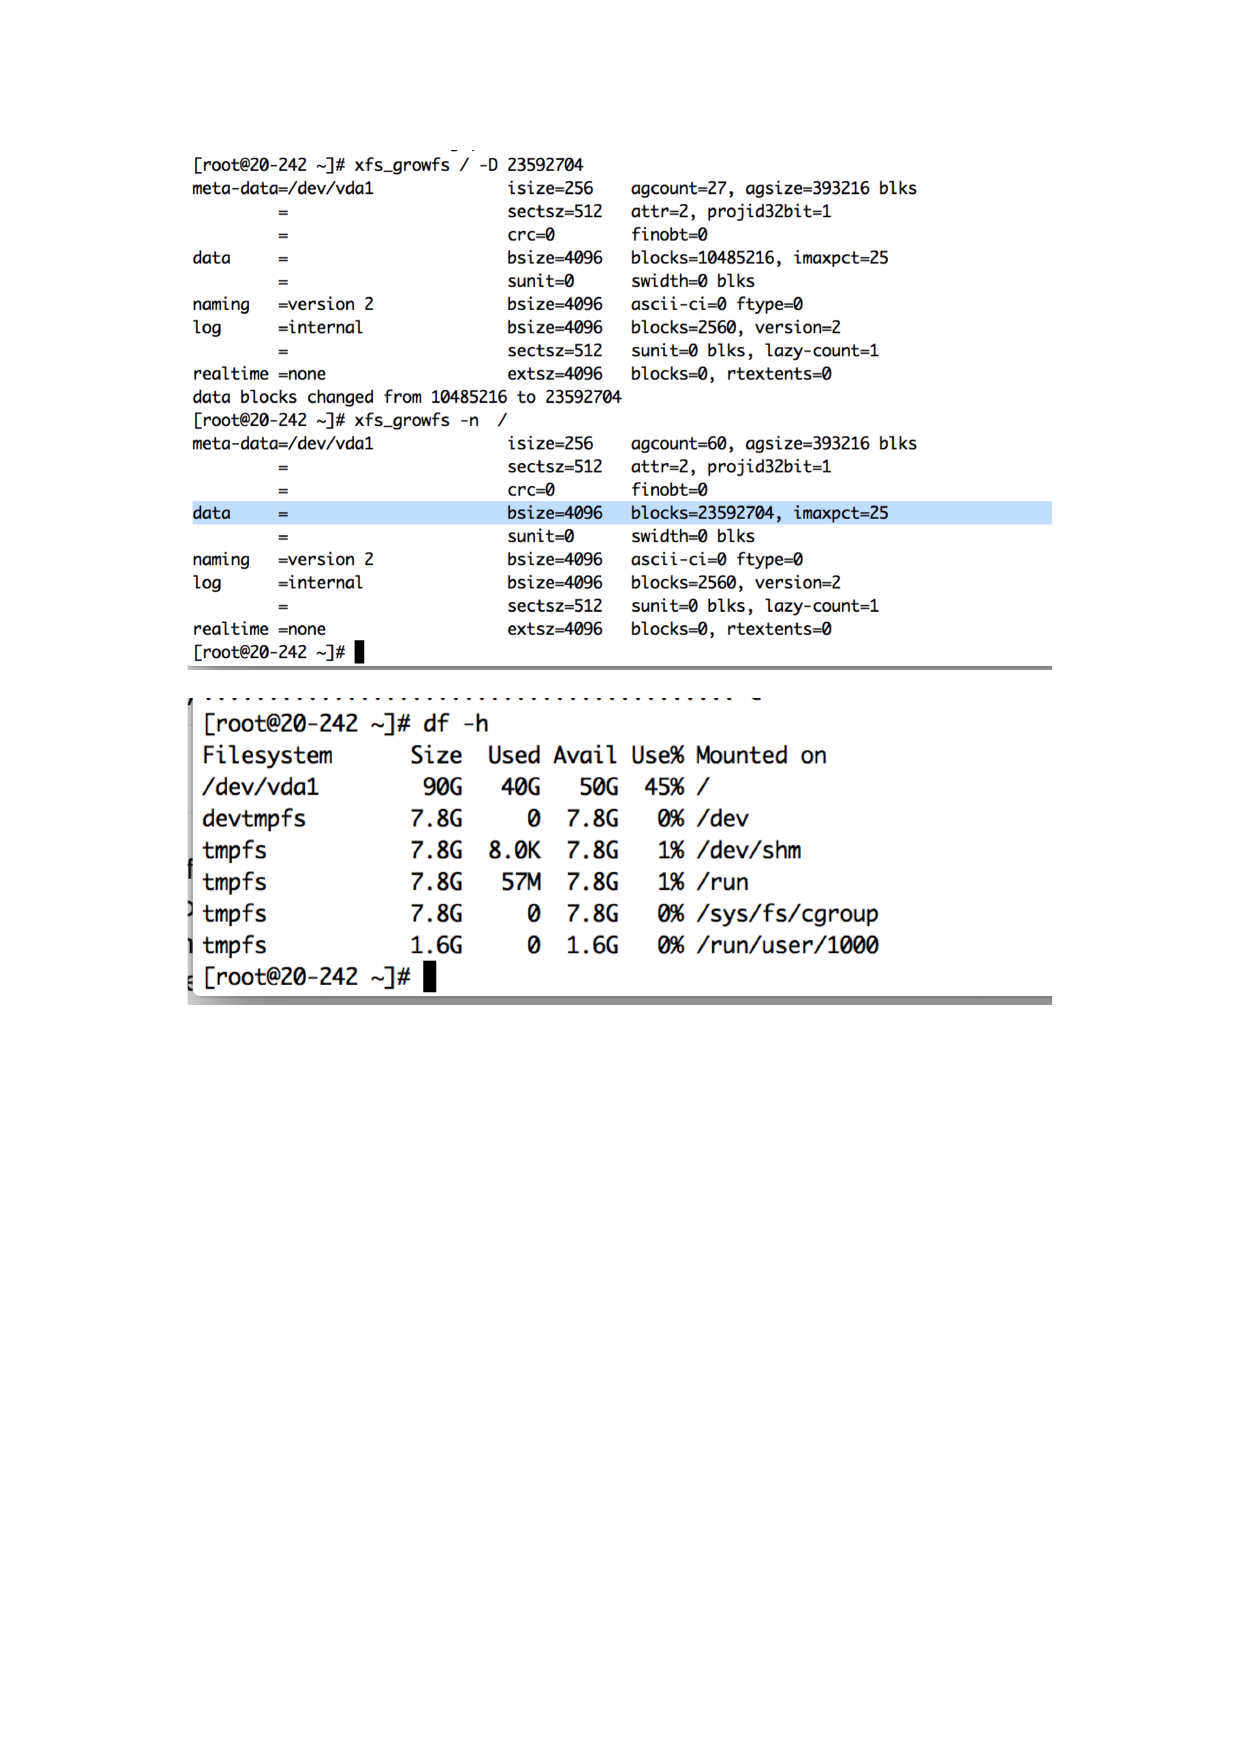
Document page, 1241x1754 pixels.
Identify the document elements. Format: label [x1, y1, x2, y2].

picture [187, 698, 1053, 1005]
picture [187, 150, 1053, 670]
